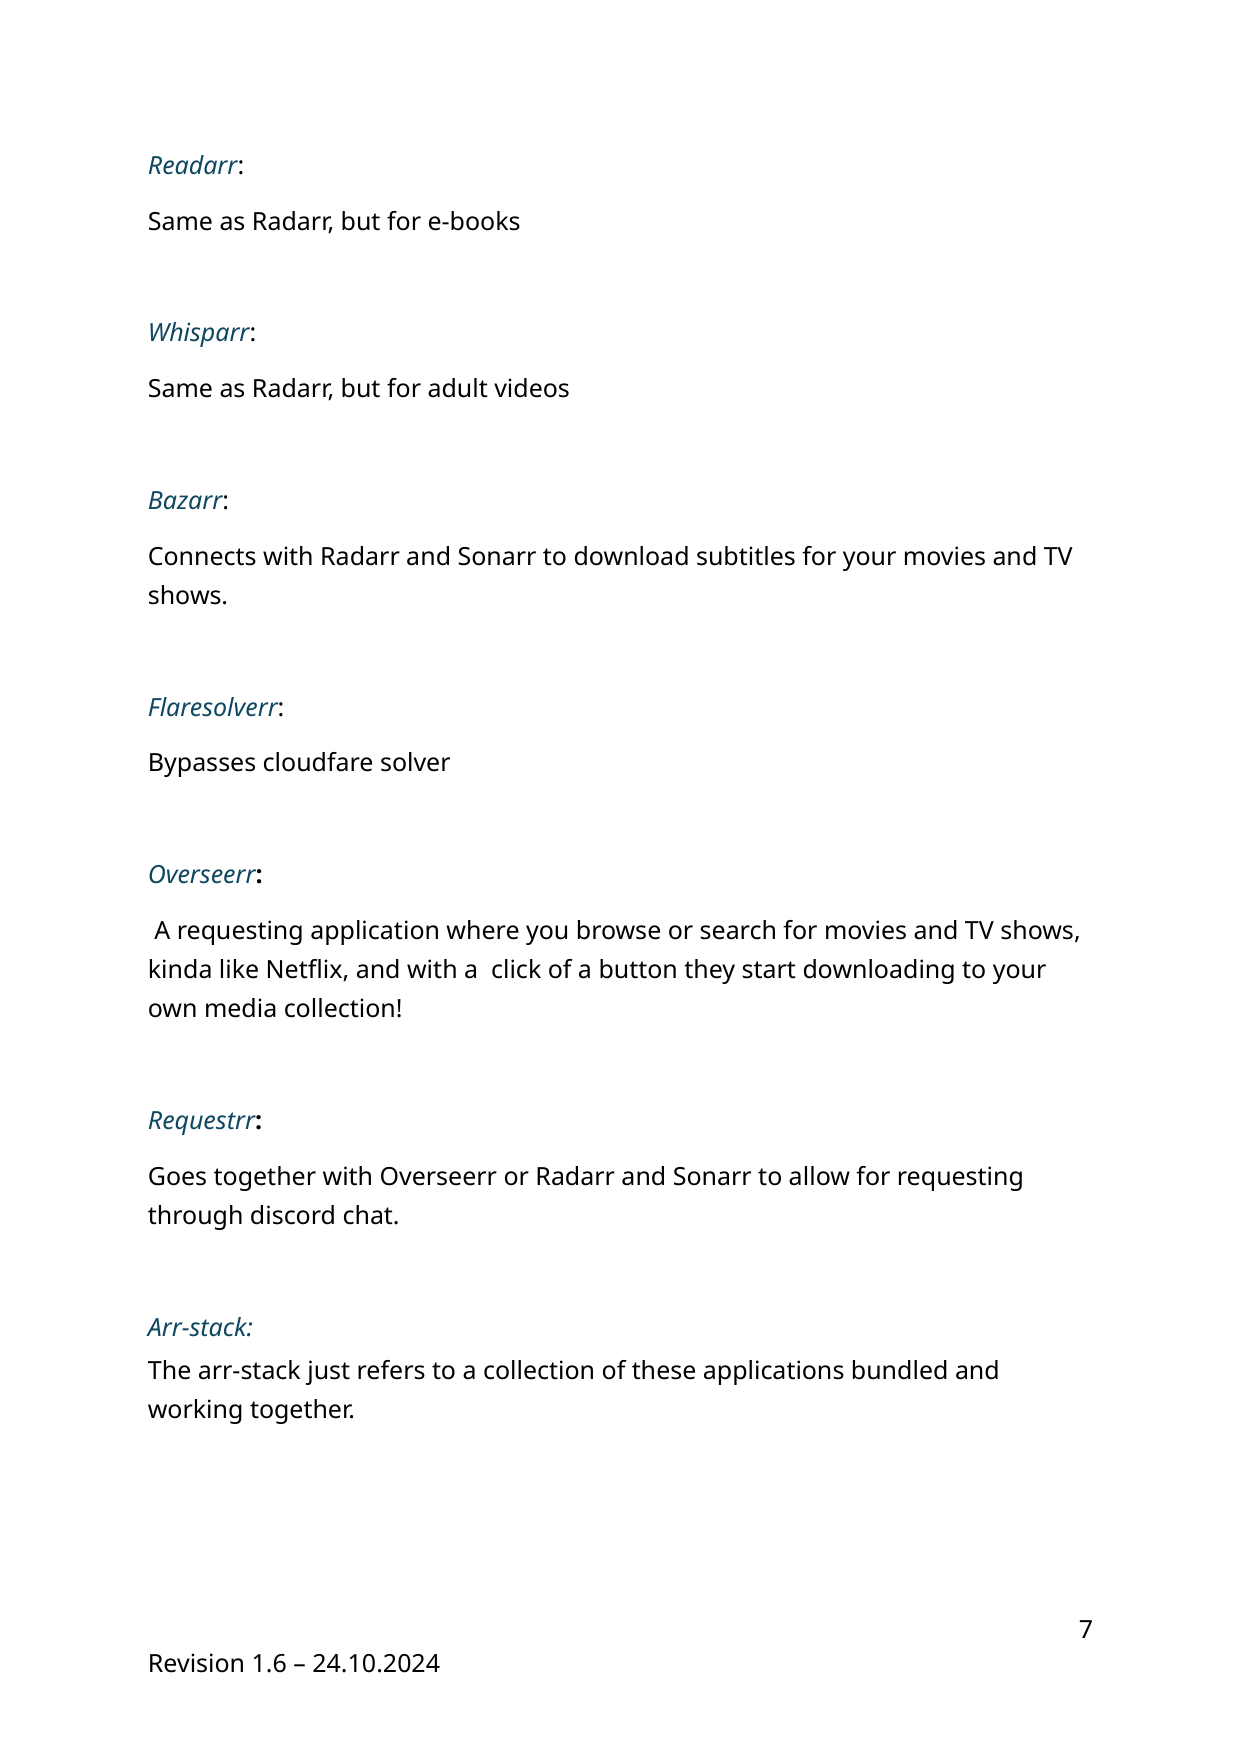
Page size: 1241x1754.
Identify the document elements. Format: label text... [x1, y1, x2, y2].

text A requesting application where you browse or search for movies and TV shows, kinda like Netflix, and with a click of a button they start downloading to your own media collection! [148, 913, 1093, 1025]
text Bypasses cloudfare solver [148, 745, 1093, 779]
text Same as Radarr, but for adult videos [148, 371, 1093, 405]
text Connects with Radarr and Sonarr to download subtitles for your movies and TV shows. [148, 538, 1093, 612]
text Overseerr: [148, 857, 1093, 891]
text Flaresolverr: [148, 689, 1093, 723]
text Same as Radarr, but for e-books [148, 203, 1093, 237]
text Readarr: [148, 148, 1093, 182]
subtitle Arr-stack: [148, 1309, 1093, 1343]
text Requestrr: [148, 1103, 1093, 1137]
text Goes together with Overseerr or Radarr and Sonarr to allow for requesting through discord chat. [148, 1158, 1093, 1232]
text The arr-stack just refers to a collection of these applications bundled and working together. [148, 1353, 1093, 1426]
text Whisparr: [148, 315, 1093, 349]
text Bazarr: [148, 483, 1093, 517]
